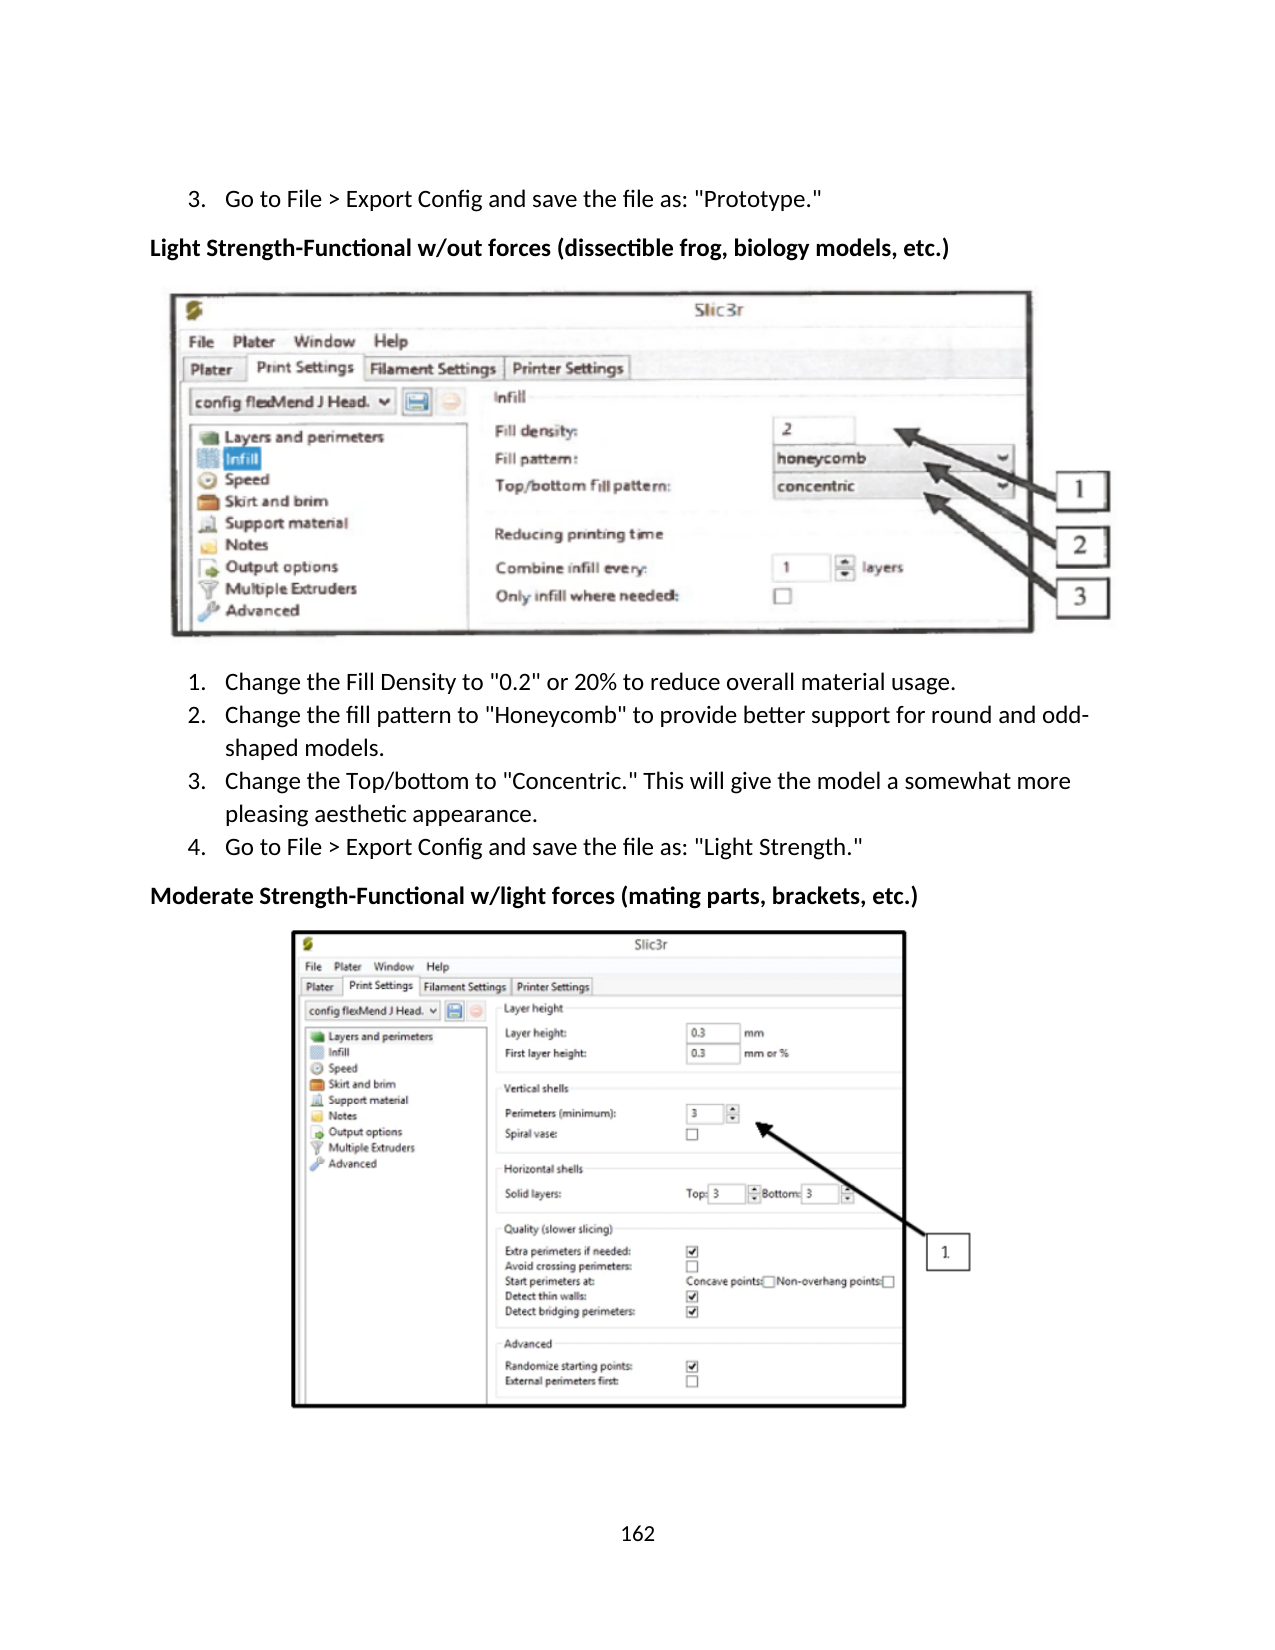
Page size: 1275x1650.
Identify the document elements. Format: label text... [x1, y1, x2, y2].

list Go to File > Export Config and save the file as: "Light Strength." [187, 831, 1125, 861]
text Light Strength-Functional w/out forces (dissectible frog, biology models, etc.) [150, 232, 1125, 263]
list Change the Top/bottom to "Concentric." This will give the model a somewhat more pleasing aesthetic appearance. [187, 765, 1125, 828]
list Change the Fill Density to "0.2" or 20% to reduce overall material usage. [187, 666, 1125, 697]
text Moderate Strength-Functional w/light forces (mating parts, brackets, etc.) [150, 880, 1125, 911]
list Go to File > Export Config and save the file as: "Prototype." [187, 183, 1125, 213]
list Change the fill pattern to "Honeycomb" to provide better support for round and odd-shaped models. [187, 699, 1125, 762]
